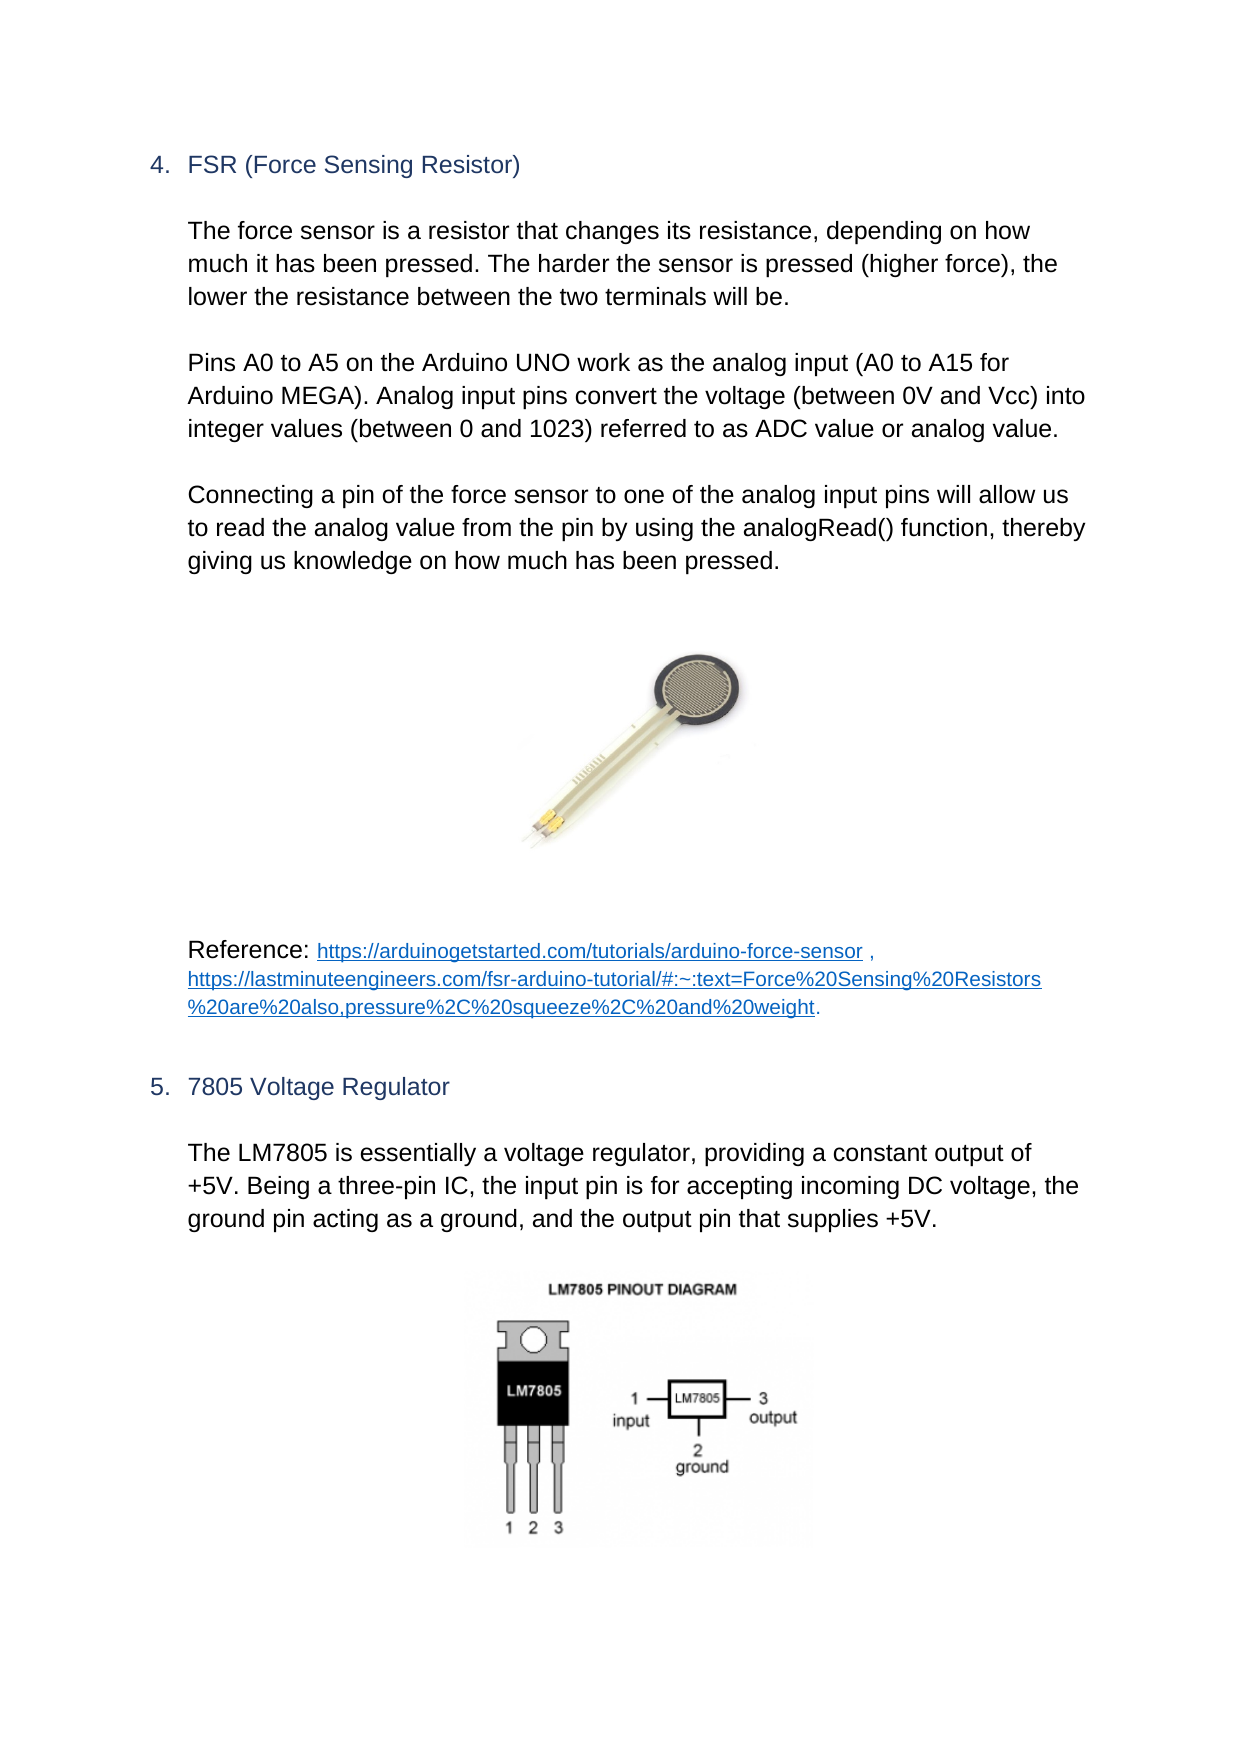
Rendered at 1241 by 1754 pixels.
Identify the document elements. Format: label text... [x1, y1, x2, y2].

list Connecting a pin of the force sensor to one of the analog input pins will allow us to read the analog value from the pin by using the analogRead() function, thereby giving us knowledge on how much has been pressed. [187, 480, 1090, 575]
subtitle FSR (Force Sensing Resistor) [150, 150, 1090, 179]
picture [463, 1270, 814, 1548]
list Reference: https://arduinogetstarted.com/tutorials/arduino-force-sensor , https://lastminuteengineers.com/fsr-arduino-tutorial/#:~:text=Force%20Sensing%20Resistors%20are%20also,pressure%2C%20squeeze%2C%20and%20weight. [187, 935, 1090, 1019]
subtitle 7805 Voltage Regulator [150, 1072, 1090, 1101]
list The LM7805 is essentially a voltage regulator, providing a constant output of +5V. Being a three-pin IC, the input pin is for accepting incoming DC voltage, the ground pin acting as a ground, and the output pin that supplies +5V. [187, 1138, 1090, 1233]
list The force sensor is a resistor that changes its resistance, depending on how much it has been pressed. The harder the sensor is pressed (higher force), the lower the resistance between the two terminals will be. [187, 216, 1090, 311]
list Pins A0 to A5 on the Arduino UNO work as the analog input (A0 to A15 for Arduino MEGA). Analog input pins convert the voltage (between 0V and Vcc) into integer values (between 0 and 1023) referred to as ADC value or analog value. [187, 348, 1090, 443]
picture [496, 612, 782, 898]
